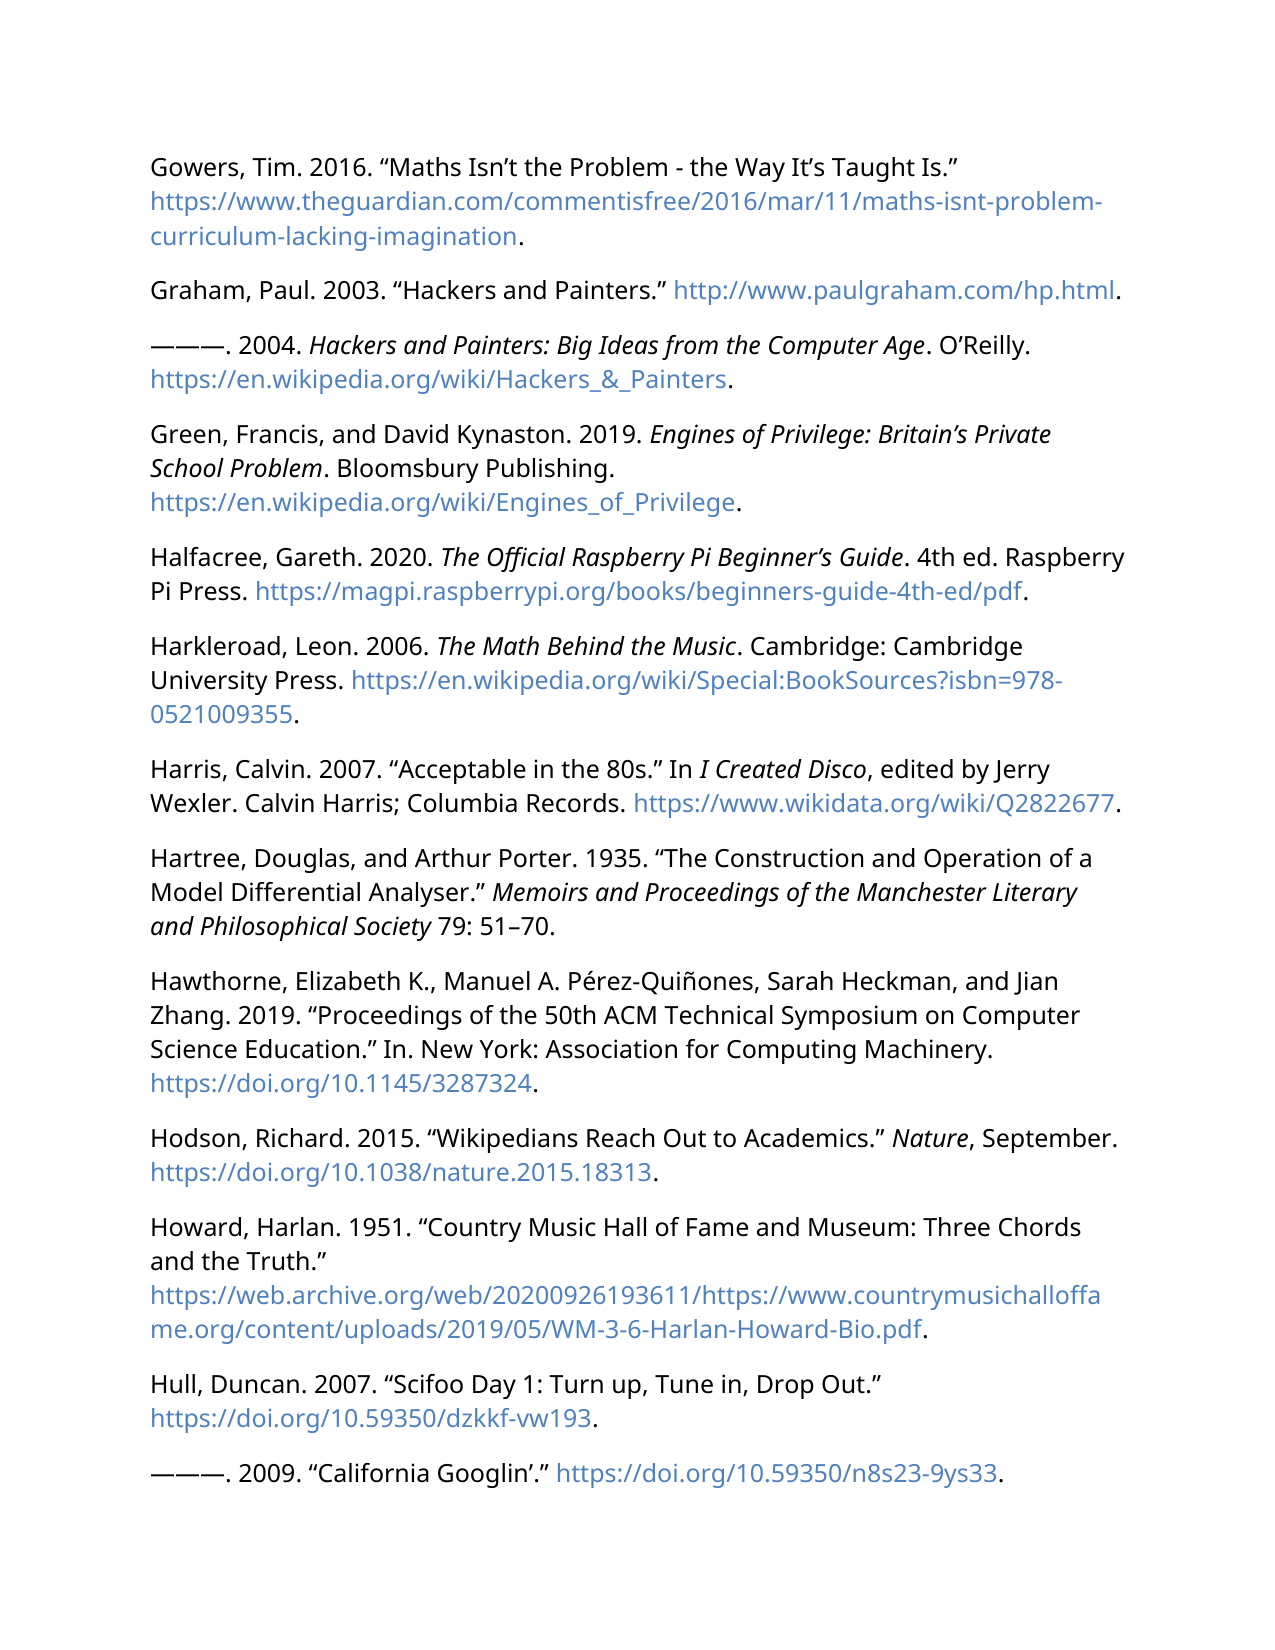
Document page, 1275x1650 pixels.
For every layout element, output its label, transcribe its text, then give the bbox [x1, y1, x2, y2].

text Howard, Harlan. 1951. “Country Music Hall of Fame and Museum: Three Chords and the Truth.” https://web.archive.org/web/20200926193611/https://www.countrymusichalloffame.org/content/uploads/2019/05/WM-3-6-Harlan-Howard-Bio.pdf. [150, 1210, 1125, 1346]
text Hodson, Richard. 2015. “Wikipedians Reach Out to Academics.” Nature, September. https://doi.org/10.1038/nature.2015.18313. [150, 1121, 1125, 1189]
text Graham, Paul. 2003. “Hackers and Painters.” http://www.paulgraham.com/hp.html. [150, 273, 1125, 307]
text ———. 2004. Hackers and Painters: Big Ideas from the Computer Age. O’Reilly. https://en.wikipedia.org/wiki/Hackers_&_Painters. [150, 328, 1125, 396]
text Hartree, Douglas, and Arthur Porter. 1935. “The Construction and Operation of a Model Differential Analyser.” Memoirs and Proceedings of the Manchester Literary and Philosophical Society 79: 51–70. [150, 841, 1125, 943]
text Gowers, Tim. 2016. “Maths Isn’t the Problem - the Way It’s Taught Is.” https://www.theguardian.com/commentisfree/2016/mar/11/maths-isnt-problem-curriculum-lacking-imagination. [150, 150, 1125, 252]
text Harris, Calvin. 2007. “Acceptable in the 80s.” In I Created Disco, edited by Jerry Wexler. Calvin Harris; Columbia Records. https://www.wikidata.org/wiki/Q2822677. [150, 752, 1125, 820]
text Hawthorne, Elizabeth K., Manuel A. Pérez-Quiñones, Sarah Heckman, and Jian Zhang. 2019. “Proceedings of the 50th ACM Technical Symposium on Computer Science Education.” In. New York: Association for Computing Machinery. https://doi.org/10.1145/3287324. [150, 964, 1125, 1100]
text Halfacree, Gareth. 2020. The Official Raspberry Pi Beginner’s Guide. 4th ed. Raspberry Pi Press. https://magpi.raspberrypi.org/books/beginners-guide-4th-ed/pdf. [150, 540, 1125, 608]
text Harkleroad, Leon. 2006. The Math Behind the Music. Cambridge: Cambridge University Press. https://en.wikipedia.org/wiki/Special:BookSources?isbn=978-0521009355. [150, 629, 1125, 731]
text Hull, Duncan. 2007. “Scifoo Day 1: Turn up, Tune in, Drop Out.” https://doi.org/10.59350/dzkkf-vw193. [150, 1367, 1125, 1435]
text Green, Francis, and David Kynaston. 2019. Engines of Privilege: Britain’s Private School Problem. Bloomsbury Publishing. https://en.wikipedia.org/wiki/Engines_of_Privilege. [150, 417, 1125, 519]
text ———. 2009. “California Googlin’.” https://doi.org/10.59350/n8s23-9ys33. [150, 1456, 1125, 1490]
